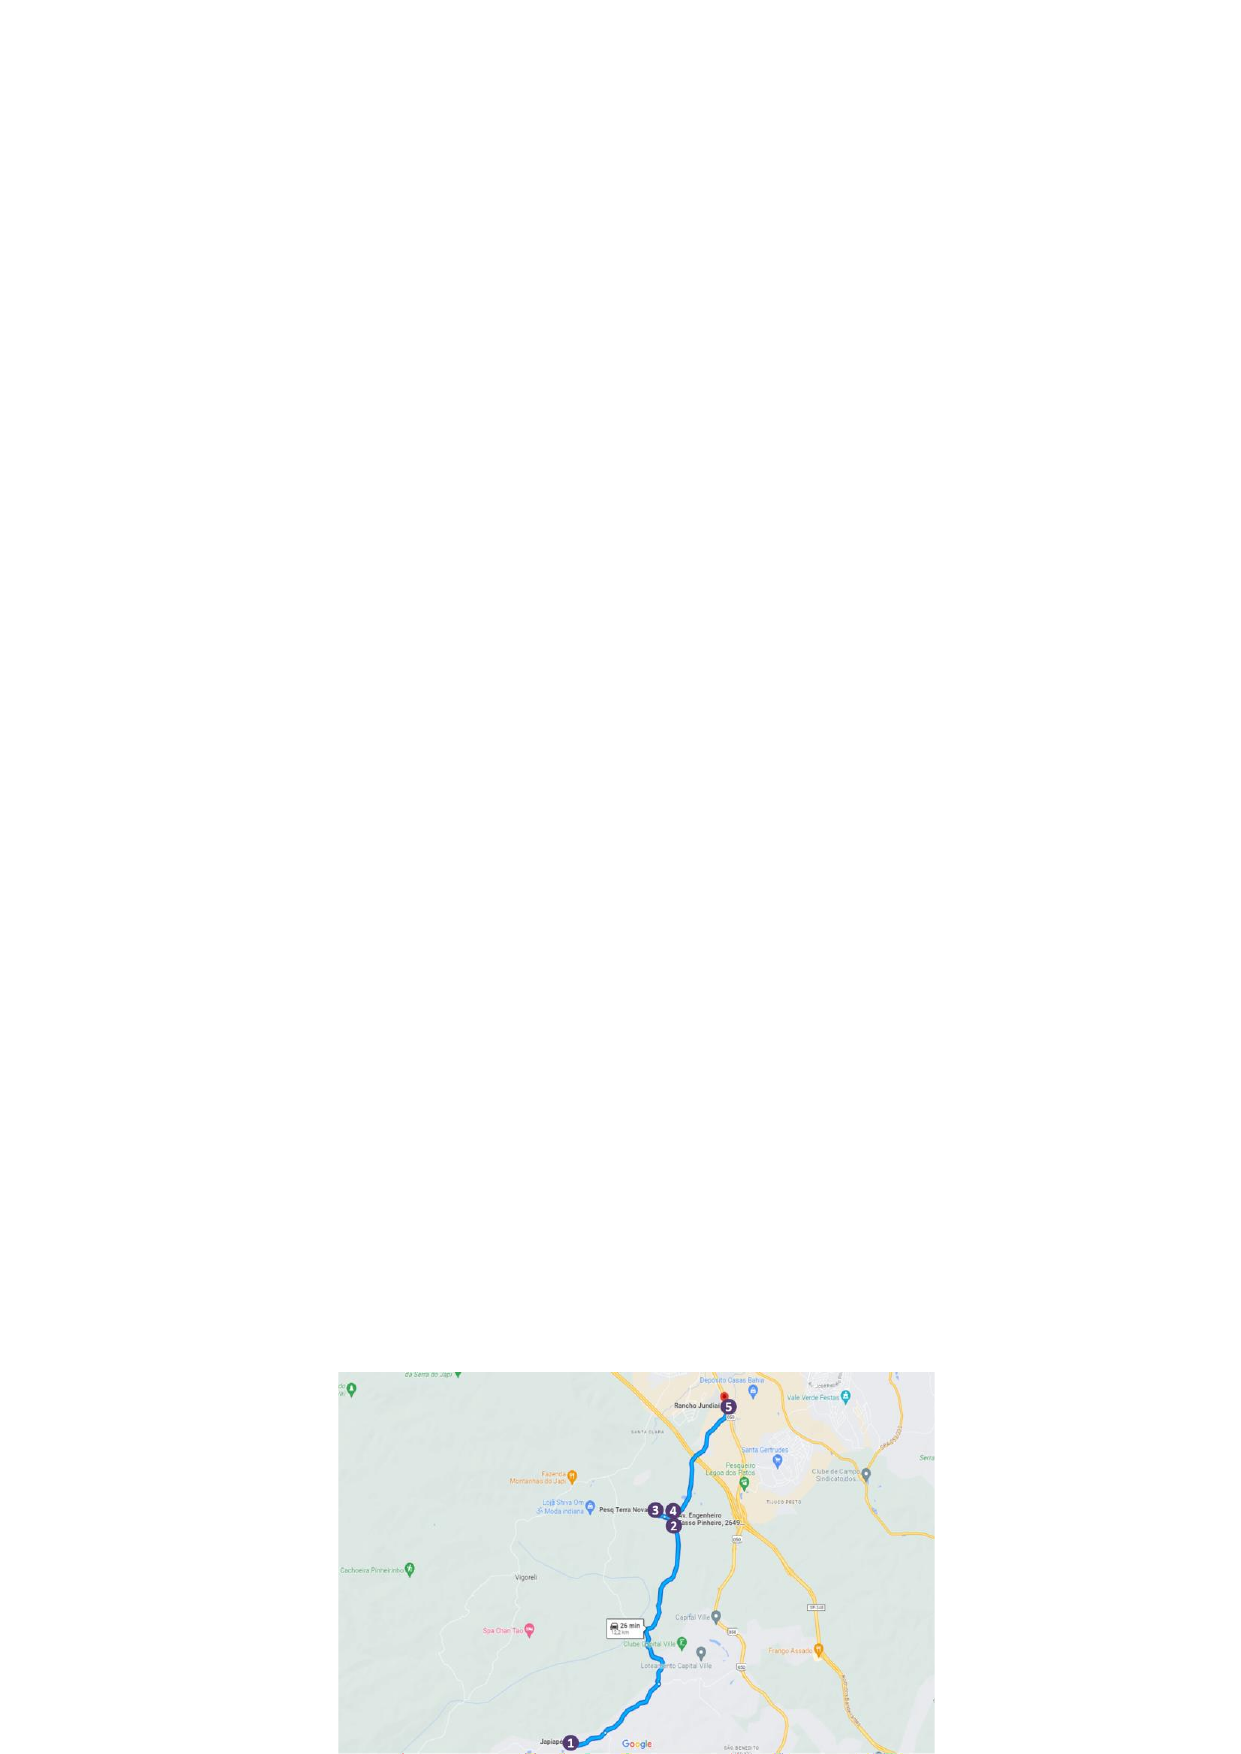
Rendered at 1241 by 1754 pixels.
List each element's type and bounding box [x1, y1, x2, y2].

picture [338, 1372, 935, 1754]
